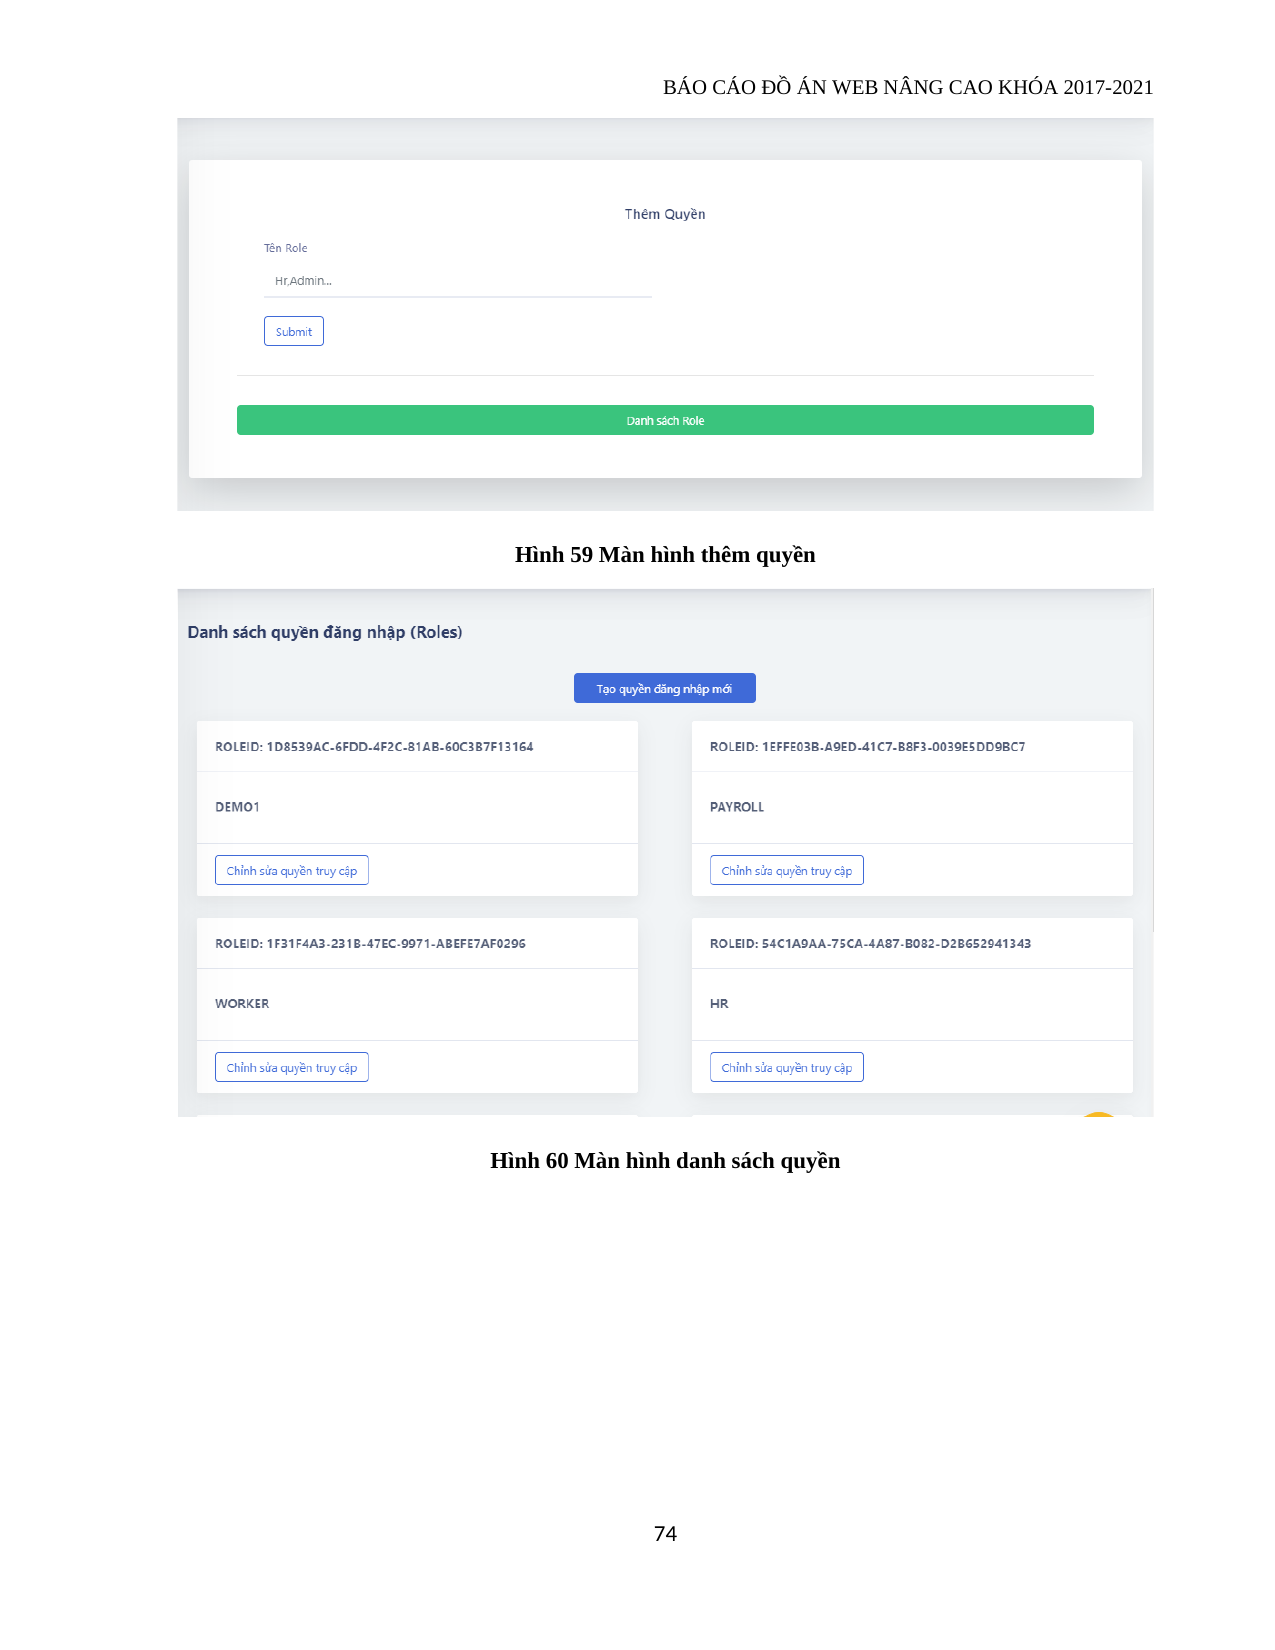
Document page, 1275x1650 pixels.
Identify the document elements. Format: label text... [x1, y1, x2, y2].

picture [177, 118, 1154, 511]
text Hình 60 Màn hình danh sách quyền [177, 1147, 1153, 1174]
text Hình 59 Màn hình thêm quyền [177, 541, 1153, 568]
picture [177, 588, 1154, 1117]
